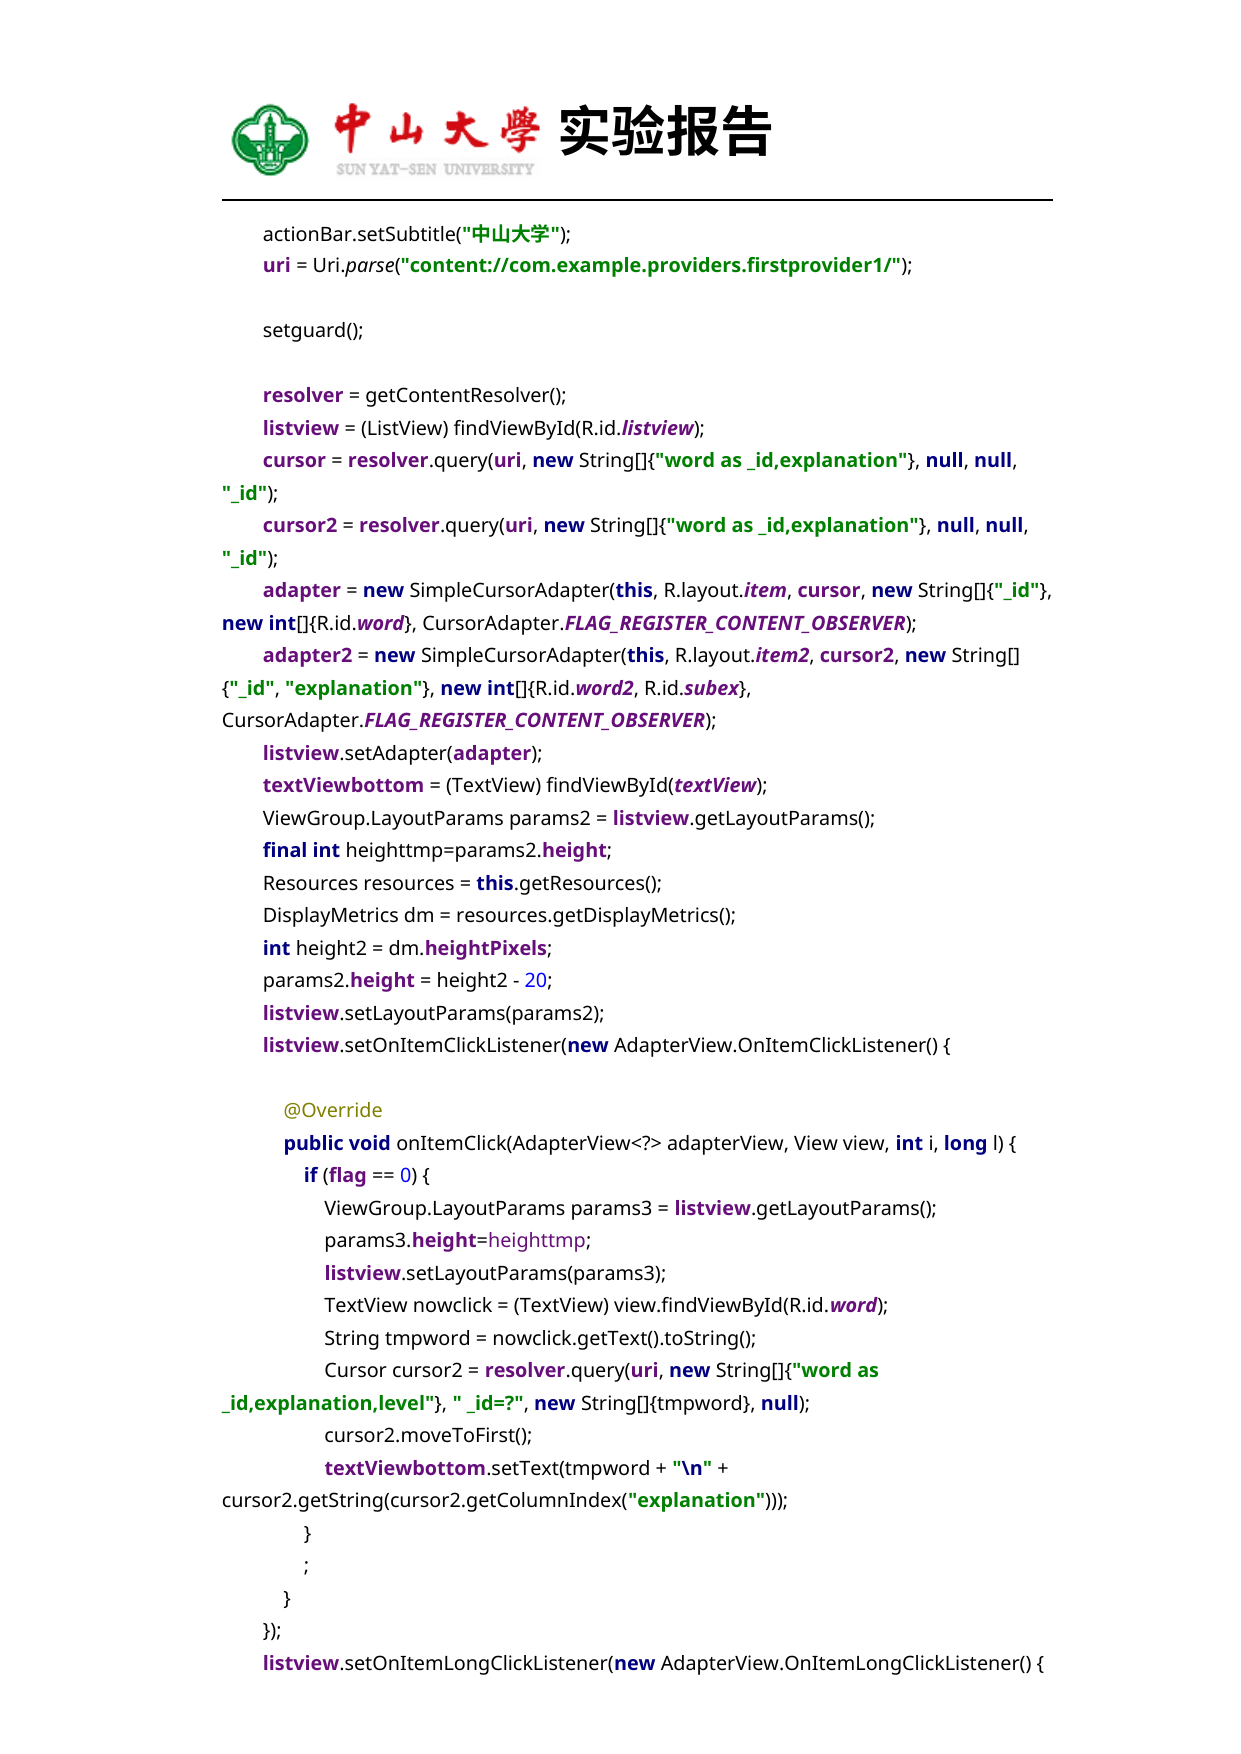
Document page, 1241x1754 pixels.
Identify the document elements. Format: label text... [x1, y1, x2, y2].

picture [221, 98, 543, 182]
